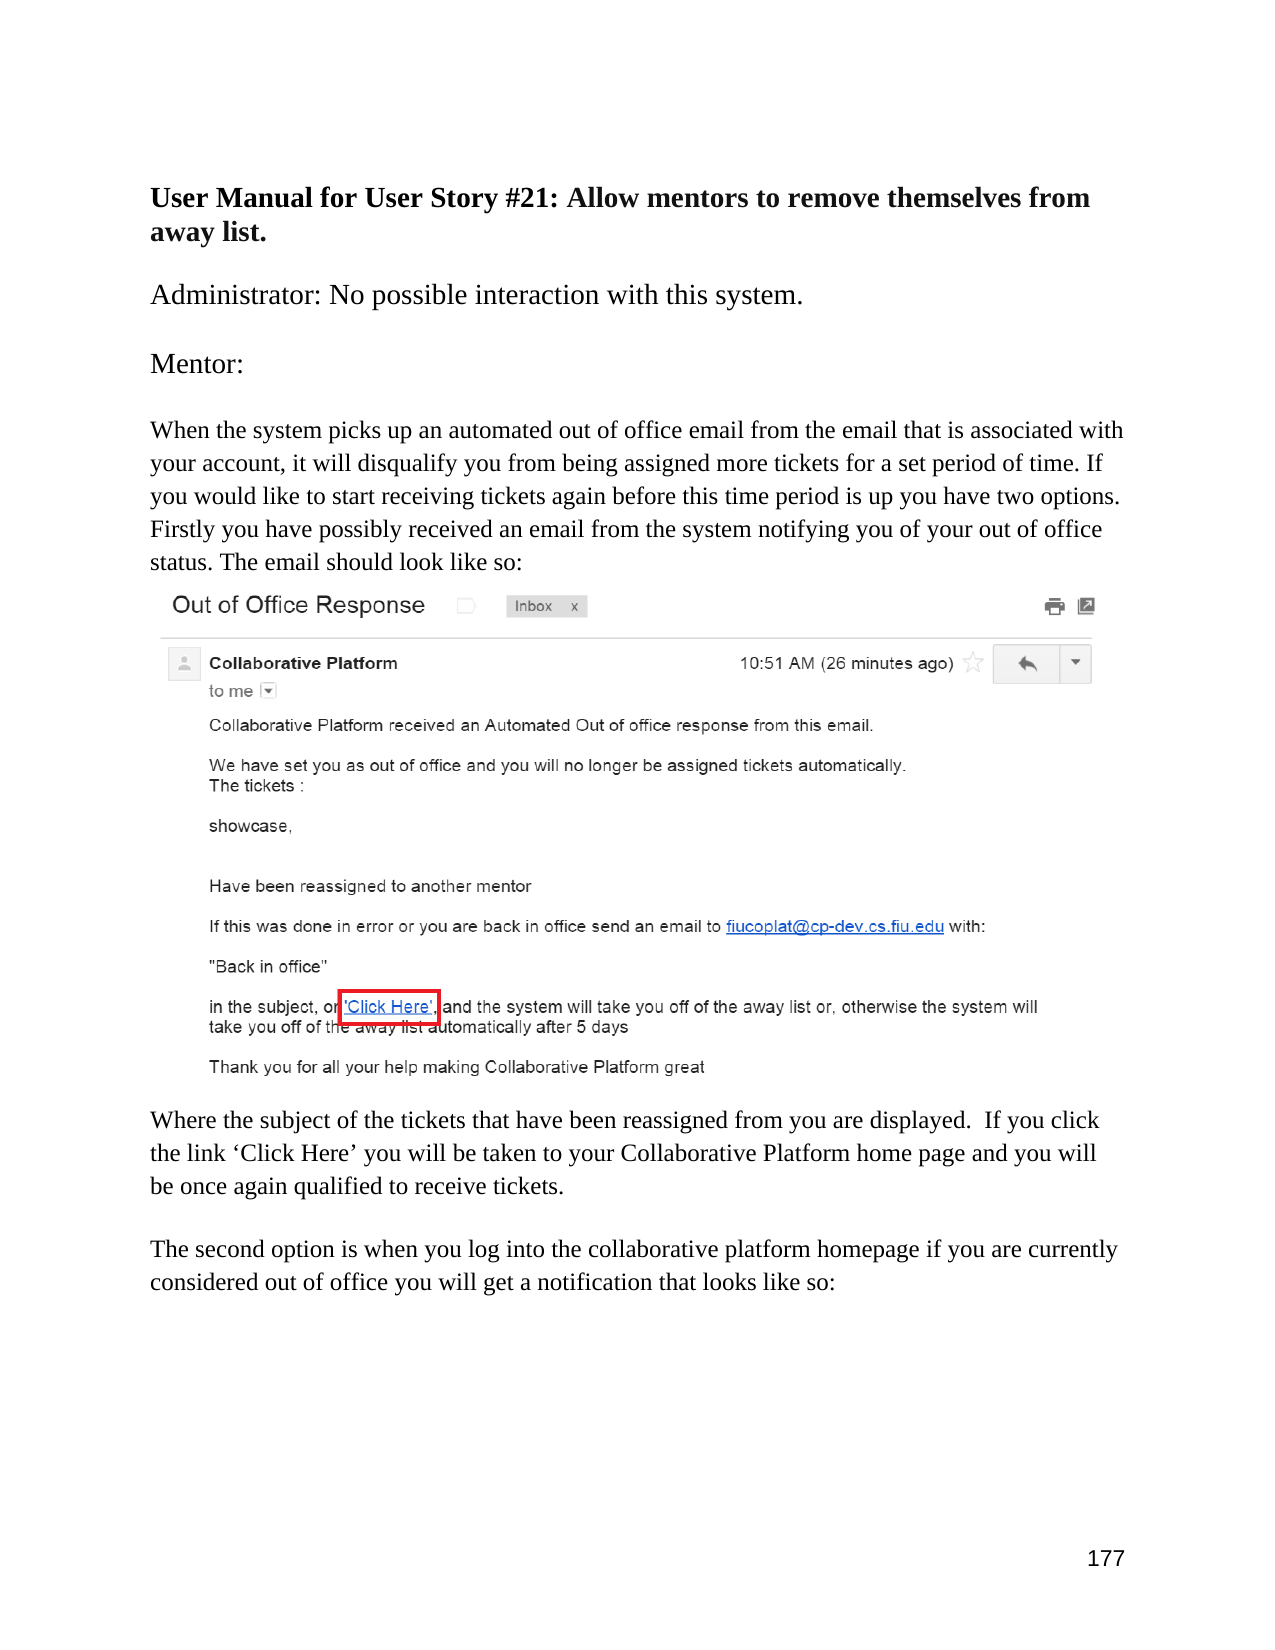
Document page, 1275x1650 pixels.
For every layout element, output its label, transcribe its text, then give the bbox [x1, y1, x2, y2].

text When the system picks up an automated out of office email from the email that is associated with your account, it will disqualify you from being assigned more tickets for a set period of time. If you would like to start receiving tickets again before this time period is up you have two options. [150, 415, 1125, 510]
picture [150, 580, 1125, 1101]
text The second option is when you log into the collaborative platform homepage if you are currently considered out of office you will get a notification that looks like so: [150, 1234, 1125, 1296]
text Firstly you have possibly received an email from the system notifying you of your out of office status. The email should look like so: [150, 514, 1125, 576]
subtitle User Manual for User Story #21: Allow mentors to remove themselves from away list. [150, 180, 1125, 247]
text Where the subject of the tickets that have been reassigned from you are displayed. If you click the link ‘Click Here’ you will be taken to your Collaborative Platform home page and you will be once again qualified to receive tickets. [150, 1105, 1125, 1199]
text Administrator: No possible interaction with this system. [150, 277, 1125, 311]
text Mentor: [150, 346, 1125, 380]
